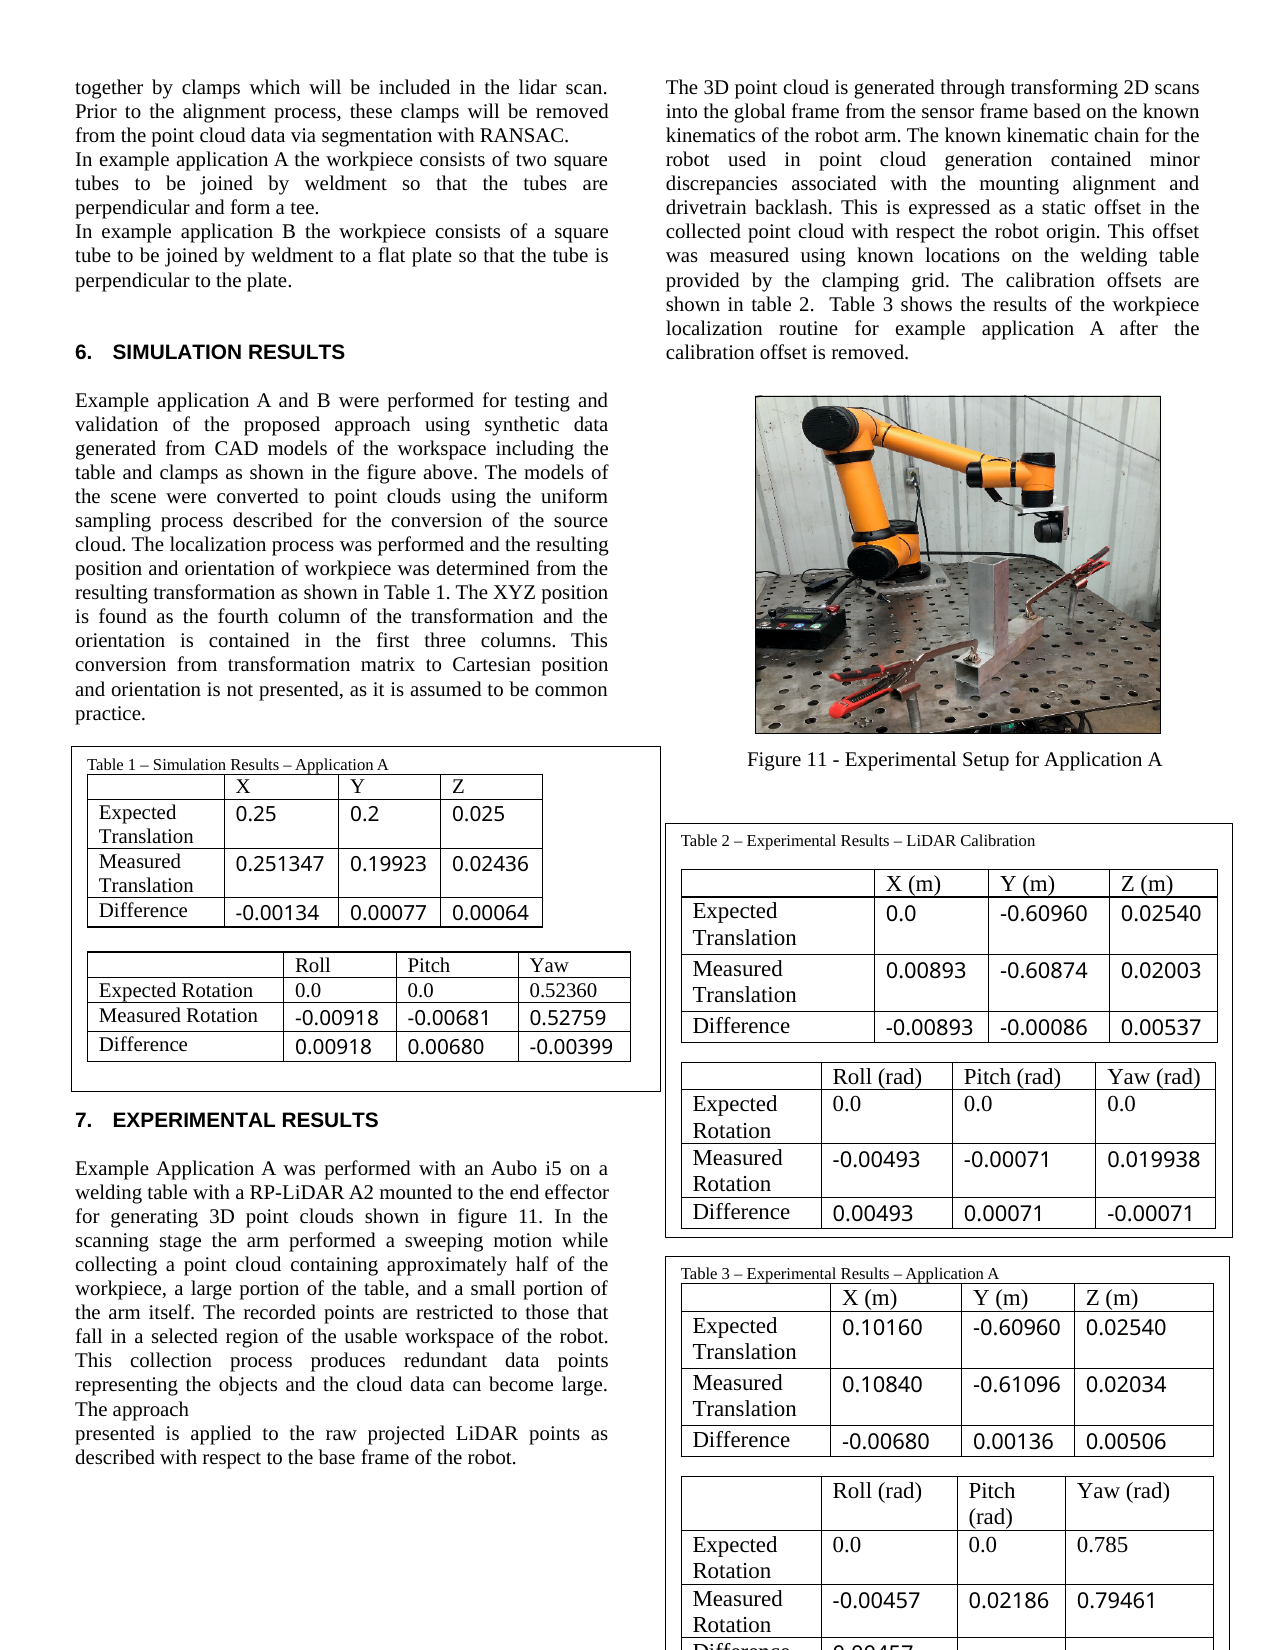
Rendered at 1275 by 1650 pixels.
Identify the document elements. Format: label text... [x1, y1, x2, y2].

text Example Application A was performed with an Aubo i5 on a welding table with a RP-LiDAR A2 mounted to the end effector for generating 3D point clouds shown in figure 11. In the scanning stage the arm performed a sweeping motion while collecting a point cloud containing approximately half of the workpiece, a large portion of the table, and a small portion of the arm itself. The recorded points are restricted to those that fall in a selected region of the usable workspace of the robot. This collection process produces redundant data points representing the objects and the cloud data can become large. The approach [75, 1156, 609, 1421]
text presented is applied to the raw projected LiDAR points as described with respect to the base frame of the robot. [75, 1421, 609, 1469]
text The 3D point cloud is generated through transforming 2D scans into the global frame from the sensor frame based on the known kinematics of the robot arm. The known kinematic chain for the robot used in point cloud generation contained minor discrepancies associated with the mounting alignment and drivetrain backlash. This is expressed as a static offset in the collected point cloud with respect the robot origin. This offset was measured using known locations on the welding table provided by the clamping grid. The calibration offsets are shown in table 2. Table 3 shows the results of the workpiece localization routine for example application A after the calibration offset is removed. [666, 75, 1200, 364]
text Two example applications are considered. In the first of which, two square tubes are joined perpendicular to one another with a fillet weld along two of the shared edges. In the second application, a square tube is joined to a flat plate with a fillet weld along the shared edge between the two components. In each of these examples, the assembly is temporarily joined together by clamps which will be included in the lidar scan. Prior to the alignment process, these clamps will be removed from the point cloud data via segmentation with RANSAC. [75, 75, 609, 147]
list SIMULATION RESULTS [75, 340, 609, 364]
text In example application A the workpiece consists of two square tubes to be joined by weldment so that the tubes are perpendicular and form a tee. [75, 147, 609, 219]
list EXPERIMENTAL RESULTS [75, 1108, 609, 1132]
text Example application A and B were performed for testing and validation of the proposed approach using synthetic data generated from CAD models of the workspace including the table and clamps as shown in the figure above. The models of the scene were converted to point clouds using the uniform sampling process described for the conversion of the source cloud. The localization process was performed and the resulting position and orientation of workpiece was determined from the resulting transformation as shown in Table 1. The XYZ position is found as the fourth column of the transformation and the orientation is contained in the first three columns. This conversion from transformation matrix to Cartesian position and orientation is not presented, as it is assumed to be common practice. [75, 388, 609, 724]
picture [756, 397, 1160, 733]
text In example application B the workpiece consists of a square tube to be joined by weldment to a flat plate so that the tube is perpendicular to the plate. [75, 219, 609, 292]
